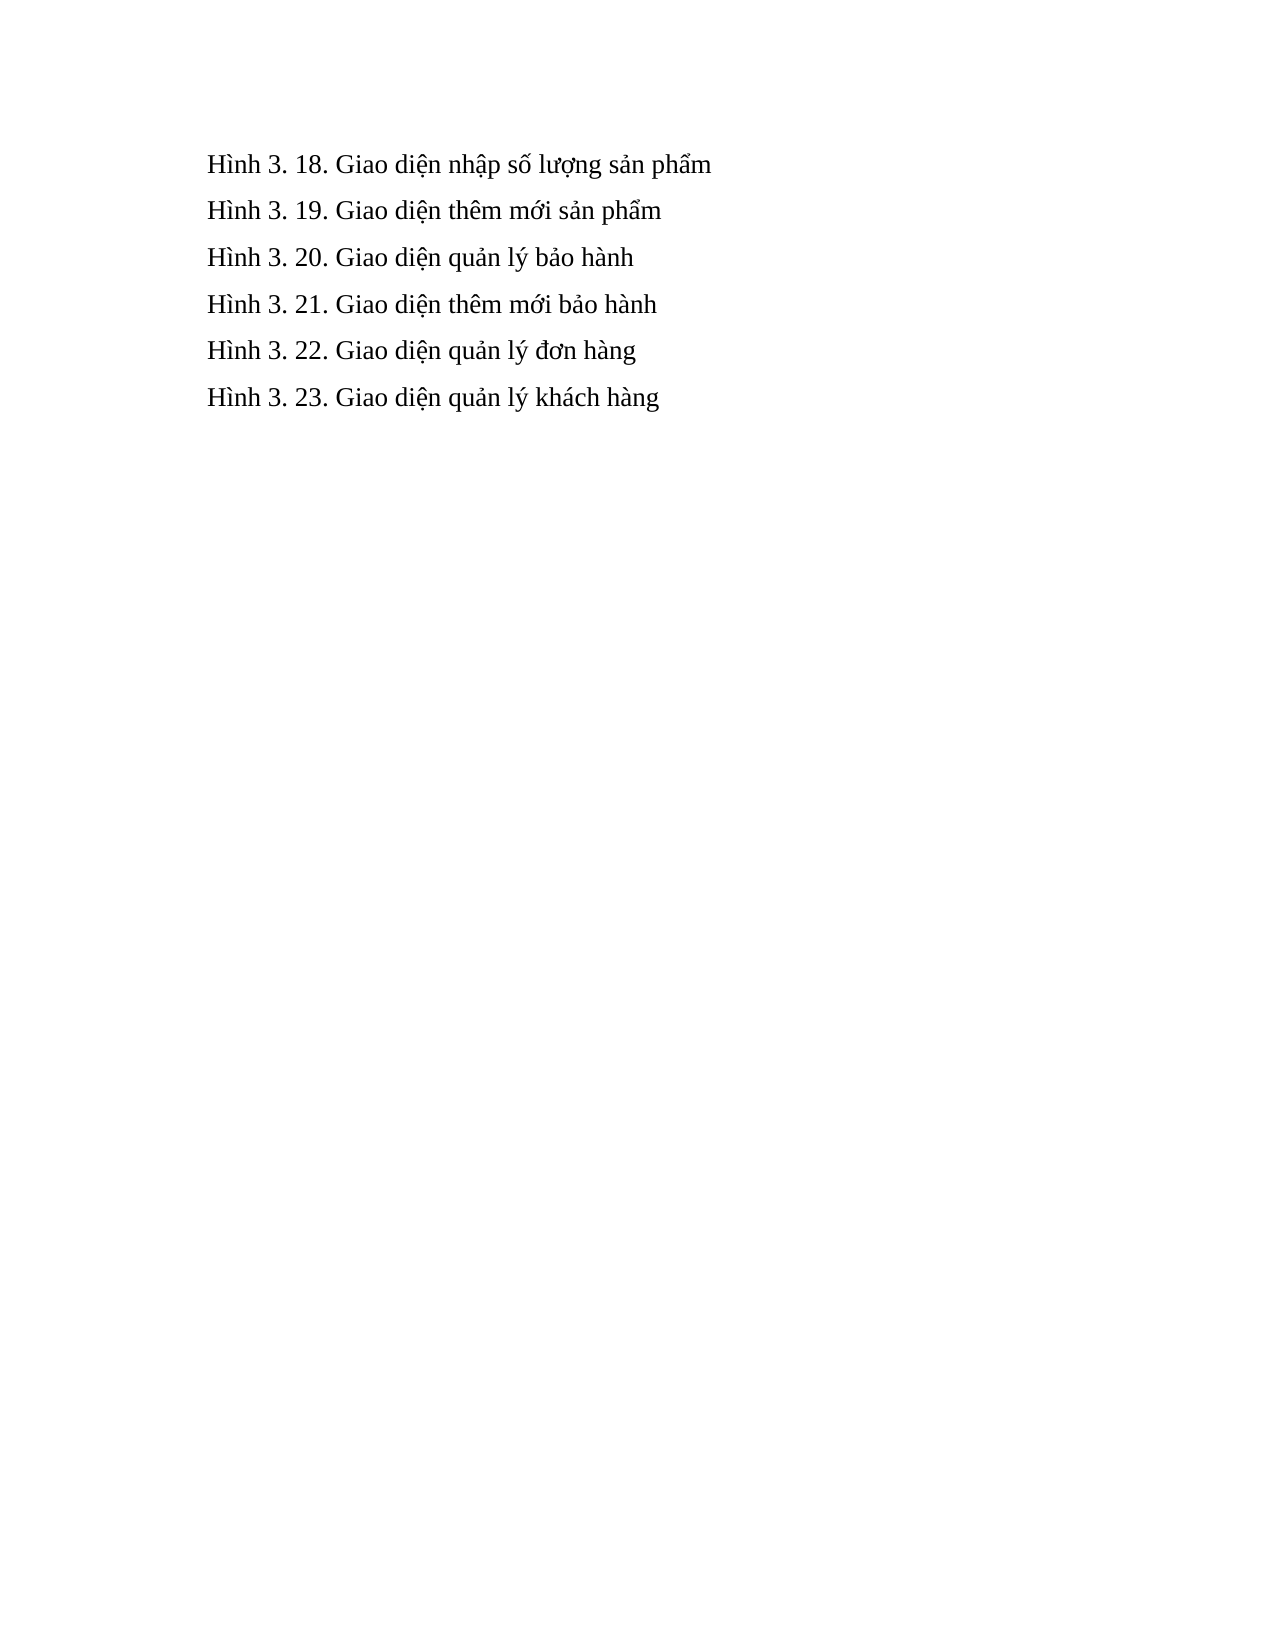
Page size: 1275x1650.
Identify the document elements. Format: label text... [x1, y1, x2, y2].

text Hình 3. 21. Giao diện thêm mới bảo hành 74 [207, 288, 1157, 319]
text Hình 3. 18. Giao diện nhập số lượng sản phẩm 73 [207, 148, 1157, 179]
text Hình 3. 23. Giao diện quản lý khách hàng 75 [207, 381, 1157, 412]
text Hình 3. 22. Giao diện quản lý đơn hàng 75 [207, 334, 1157, 366]
text Hình 3. 19. Giao diện thêm mới sản phẩm 73 [207, 194, 1157, 226]
text Hình 3. 20. Giao diện quản lý bảo hành 74 [207, 241, 1157, 272]
